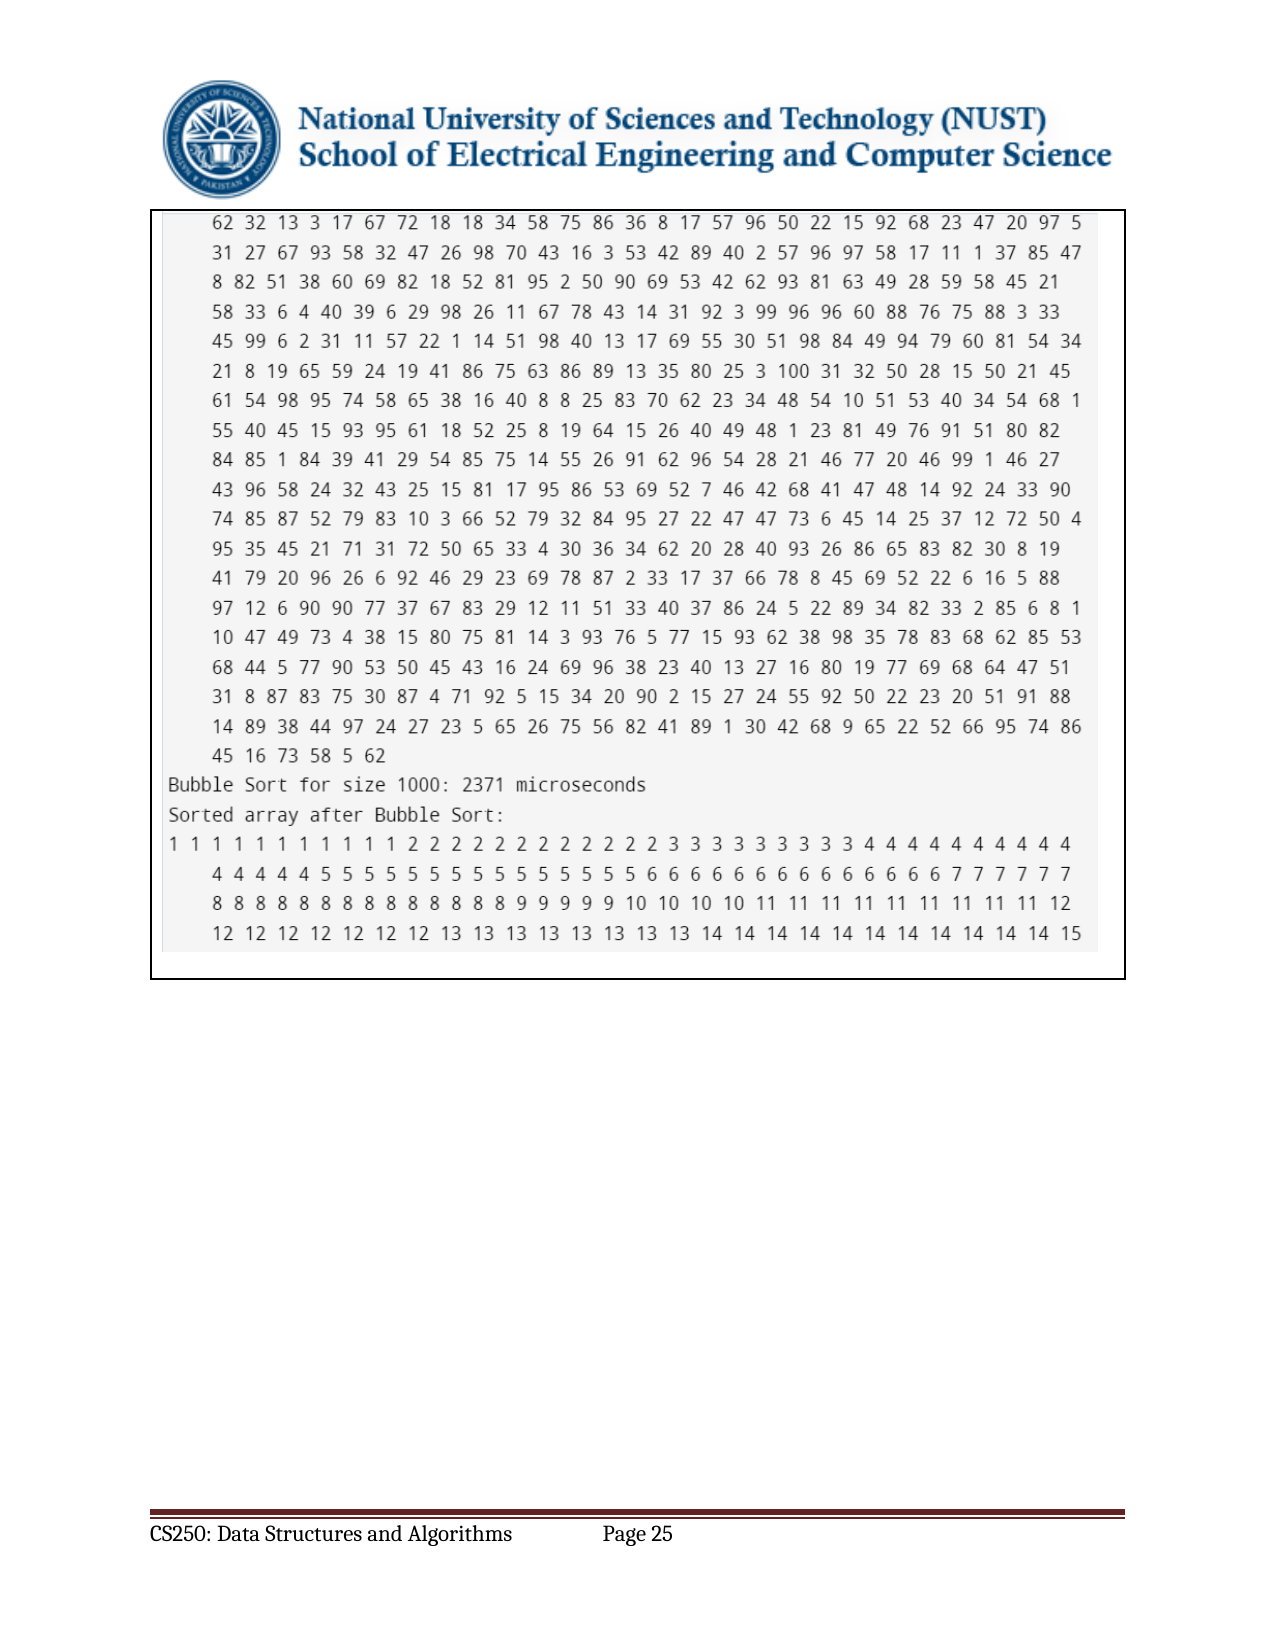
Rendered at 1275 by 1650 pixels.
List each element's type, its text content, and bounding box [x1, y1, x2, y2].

picture [150, 75, 1125, 209]
picture [161, 211, 1098, 952]
